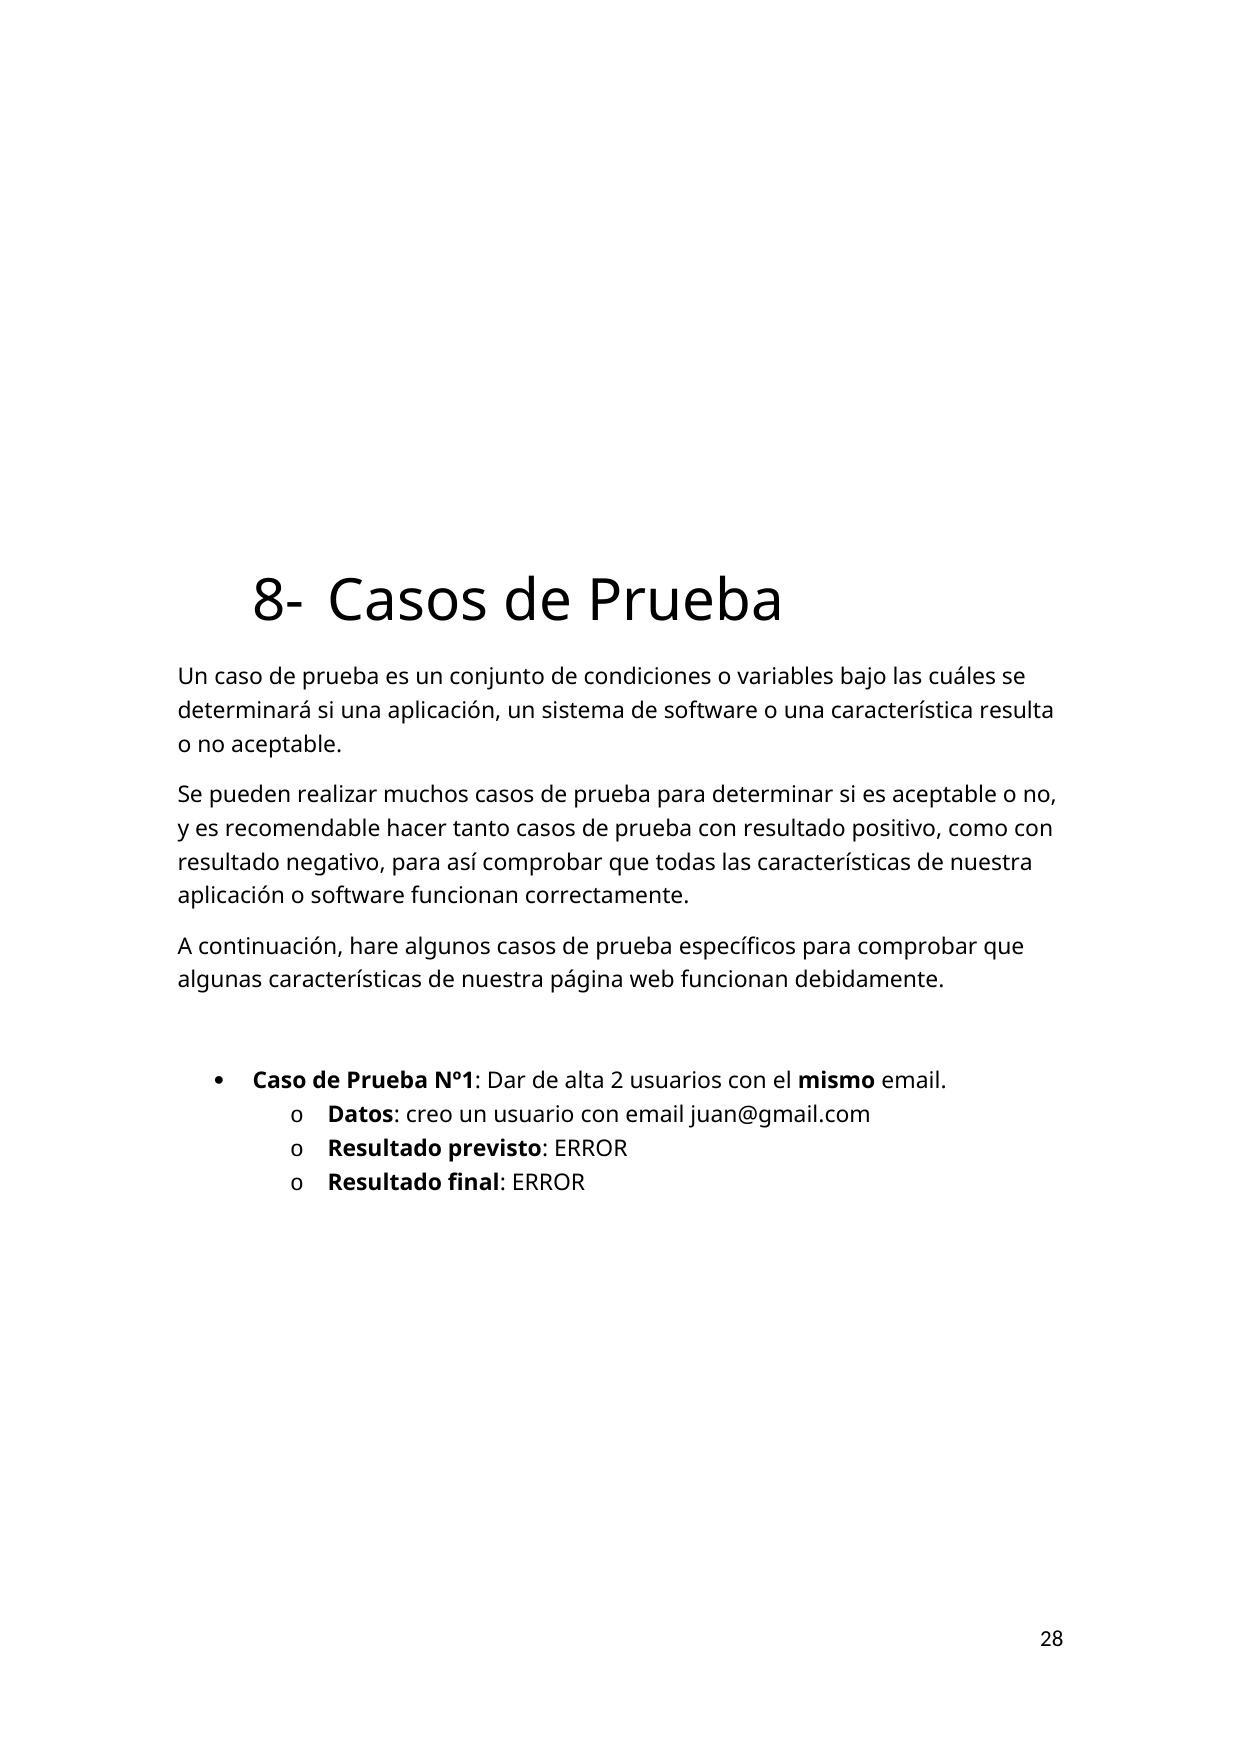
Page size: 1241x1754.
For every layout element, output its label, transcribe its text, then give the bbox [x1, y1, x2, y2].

list Caso de Prueba Nº1: Dar de alta 2 usuarios con el mismo email. [215, 1064, 1063, 1096]
text Un caso de prueba es un conjunto de condiciones o variables bajo las cuáles se determinará si una aplicación, un sistema de software o una característica resulta o no aceptable. [177, 660, 1063, 759]
list Resultado final: ERROR [290, 1166, 1063, 1197]
list Casos de Prueba [252, 558, 1063, 637]
text Se pueden realizar muchos casos de prueba para determinar si es aceptable o no, y es recomendable hacer tanto casos de prueba con resultado positivo, como con resultado negativo, para así comprobar que todas las características de nuestra aplicación o software funcionan correctamente. [177, 778, 1063, 911]
list Datos: creo un usuario con email juan@gmail.com [290, 1098, 1063, 1129]
text A continuación, hare algunos casos de prueba específicos para comprobar que algunas características de nuestra página web funcionan debidamente. [177, 930, 1063, 995]
list Resultado previsto: ERROR [290, 1132, 1063, 1163]
